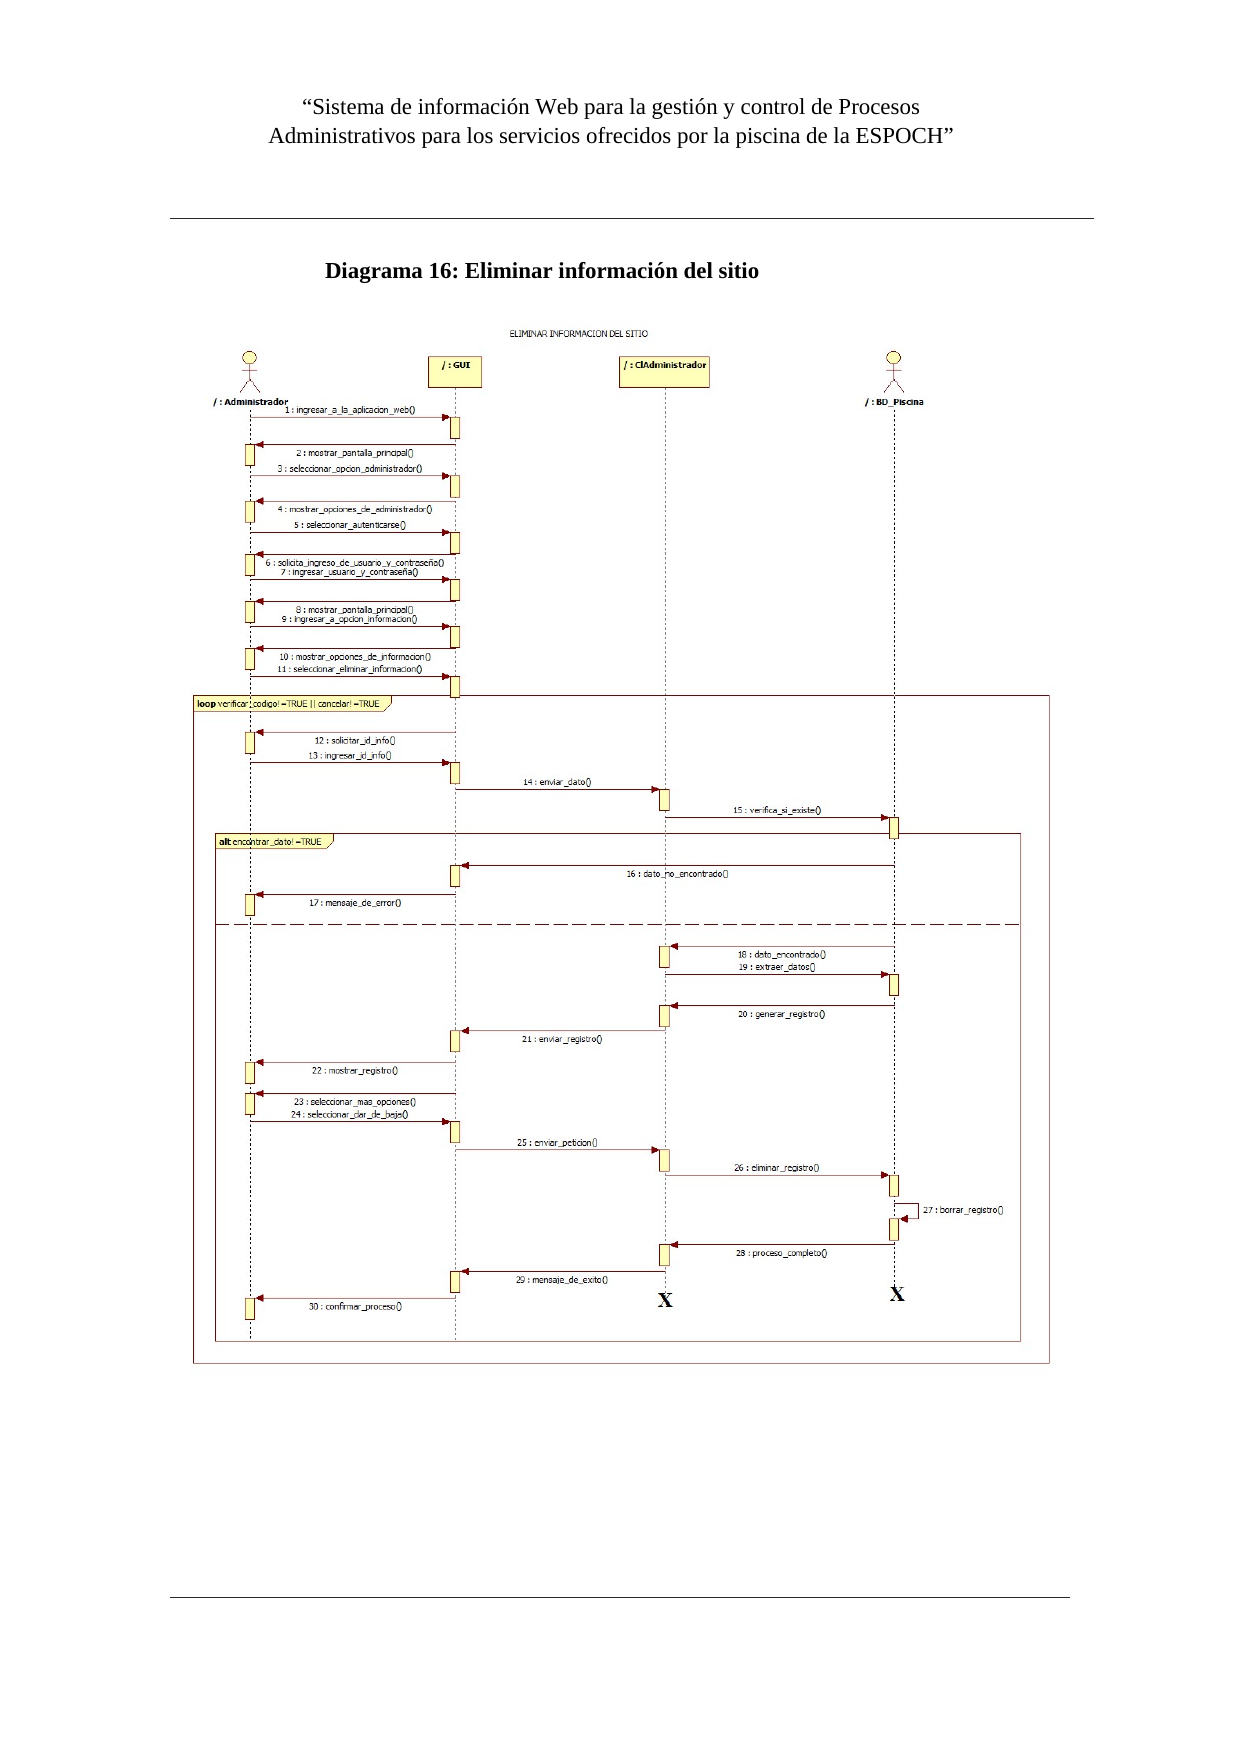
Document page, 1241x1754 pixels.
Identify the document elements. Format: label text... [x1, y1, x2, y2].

subtitle Diagrama 16: Eliminar información del sitio [325, 258, 1063, 284]
picture [177, 309, 1063, 1378]
